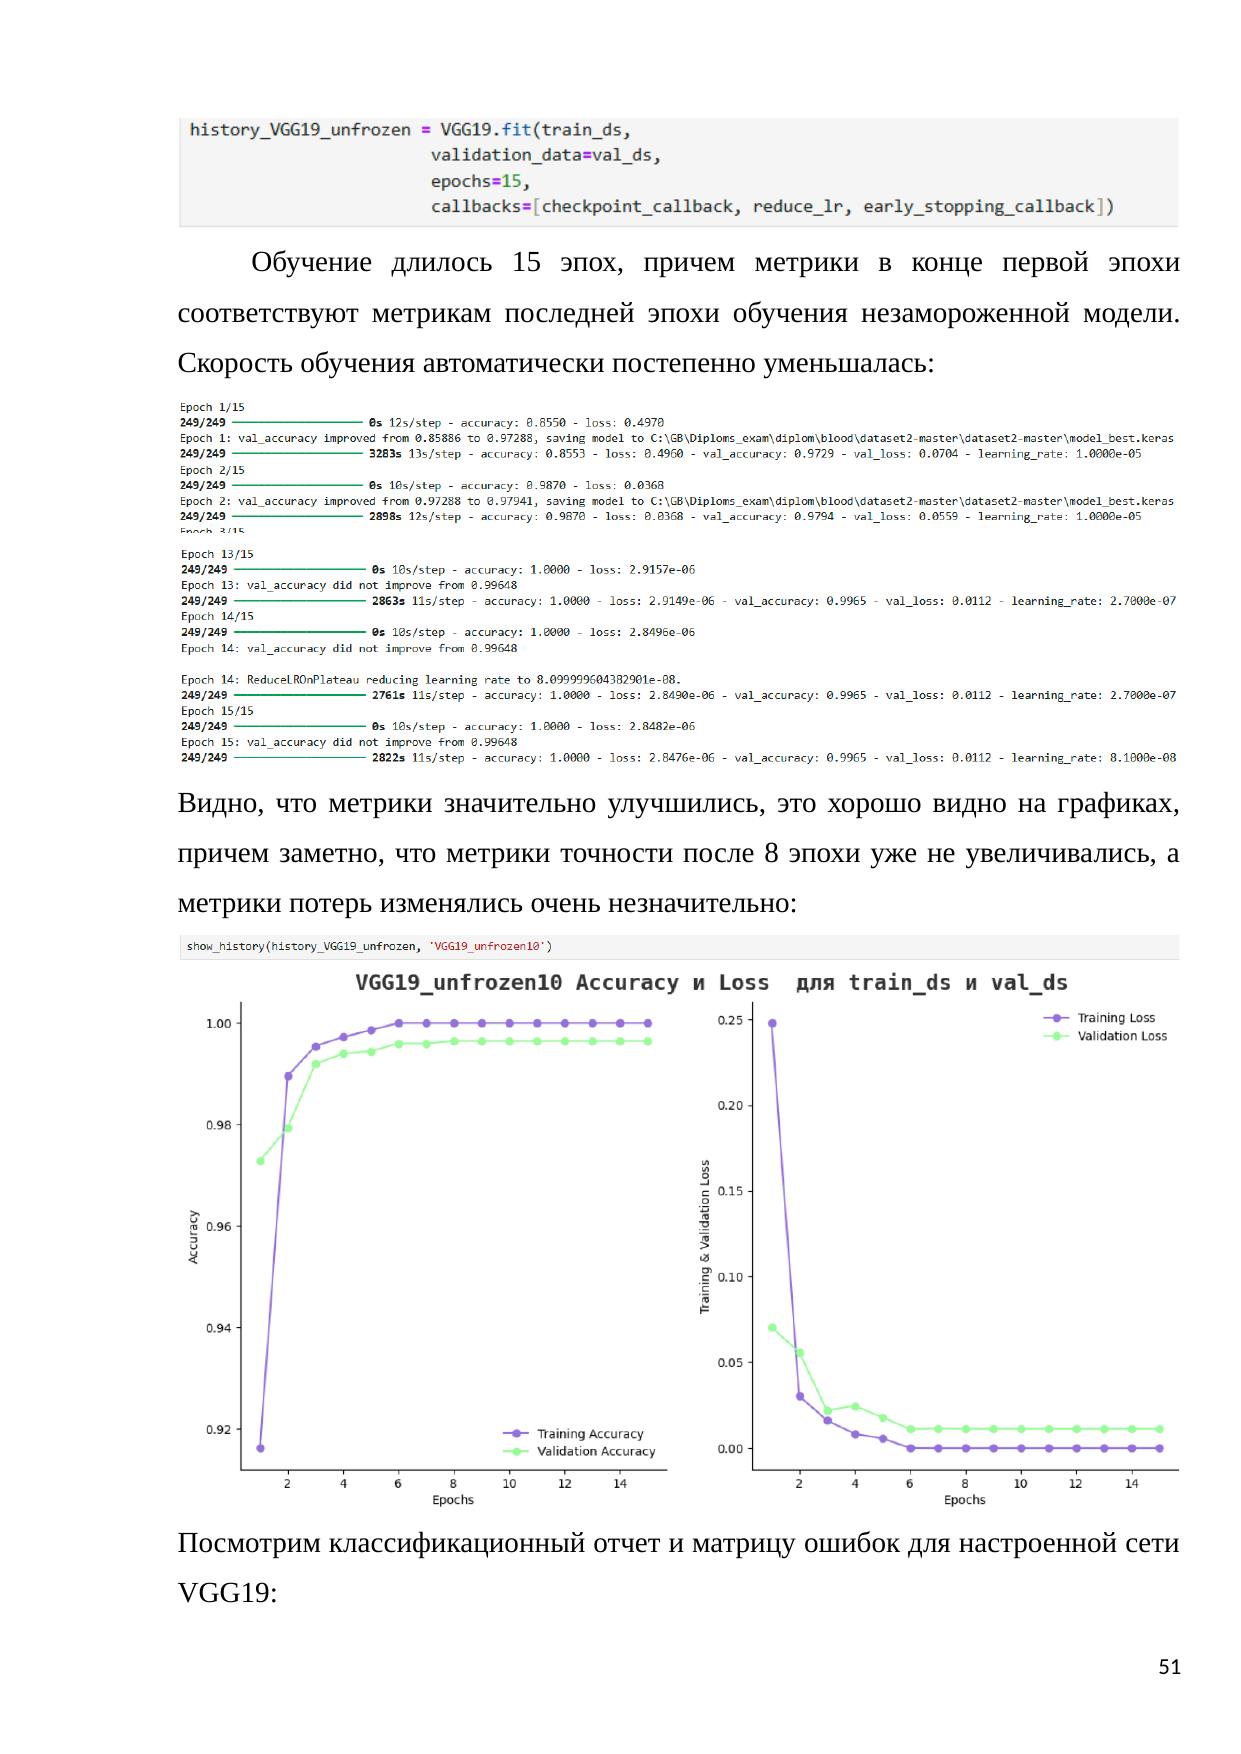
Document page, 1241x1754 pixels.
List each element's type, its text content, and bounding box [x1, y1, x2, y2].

text Видно, что метрики значительно улучшились, это хорошо видно на графиках, причем заметно, что метрики точности после 8 эпохи уже не увеличивались, а метрики потерь изменялись очень незначительно: [177, 785, 1181, 919]
text Посмотрим классификационный отчет и матрицу ошибок для настроенной сети VGG19: [177, 1525, 1181, 1608]
picture [177, 395, 1180, 533]
picture [177, 935, 1180, 1511]
picture [177, 547, 1181, 771]
picture [177, 118, 1179, 231]
text Обучение длилось 15 эпох, причем метрики в конце первой эпохи соответствуют метрикам последней эпохи обучения незамороженной модели. Скорость обучения автоматически постепенно уменьшалась: [177, 244, 1181, 379]
